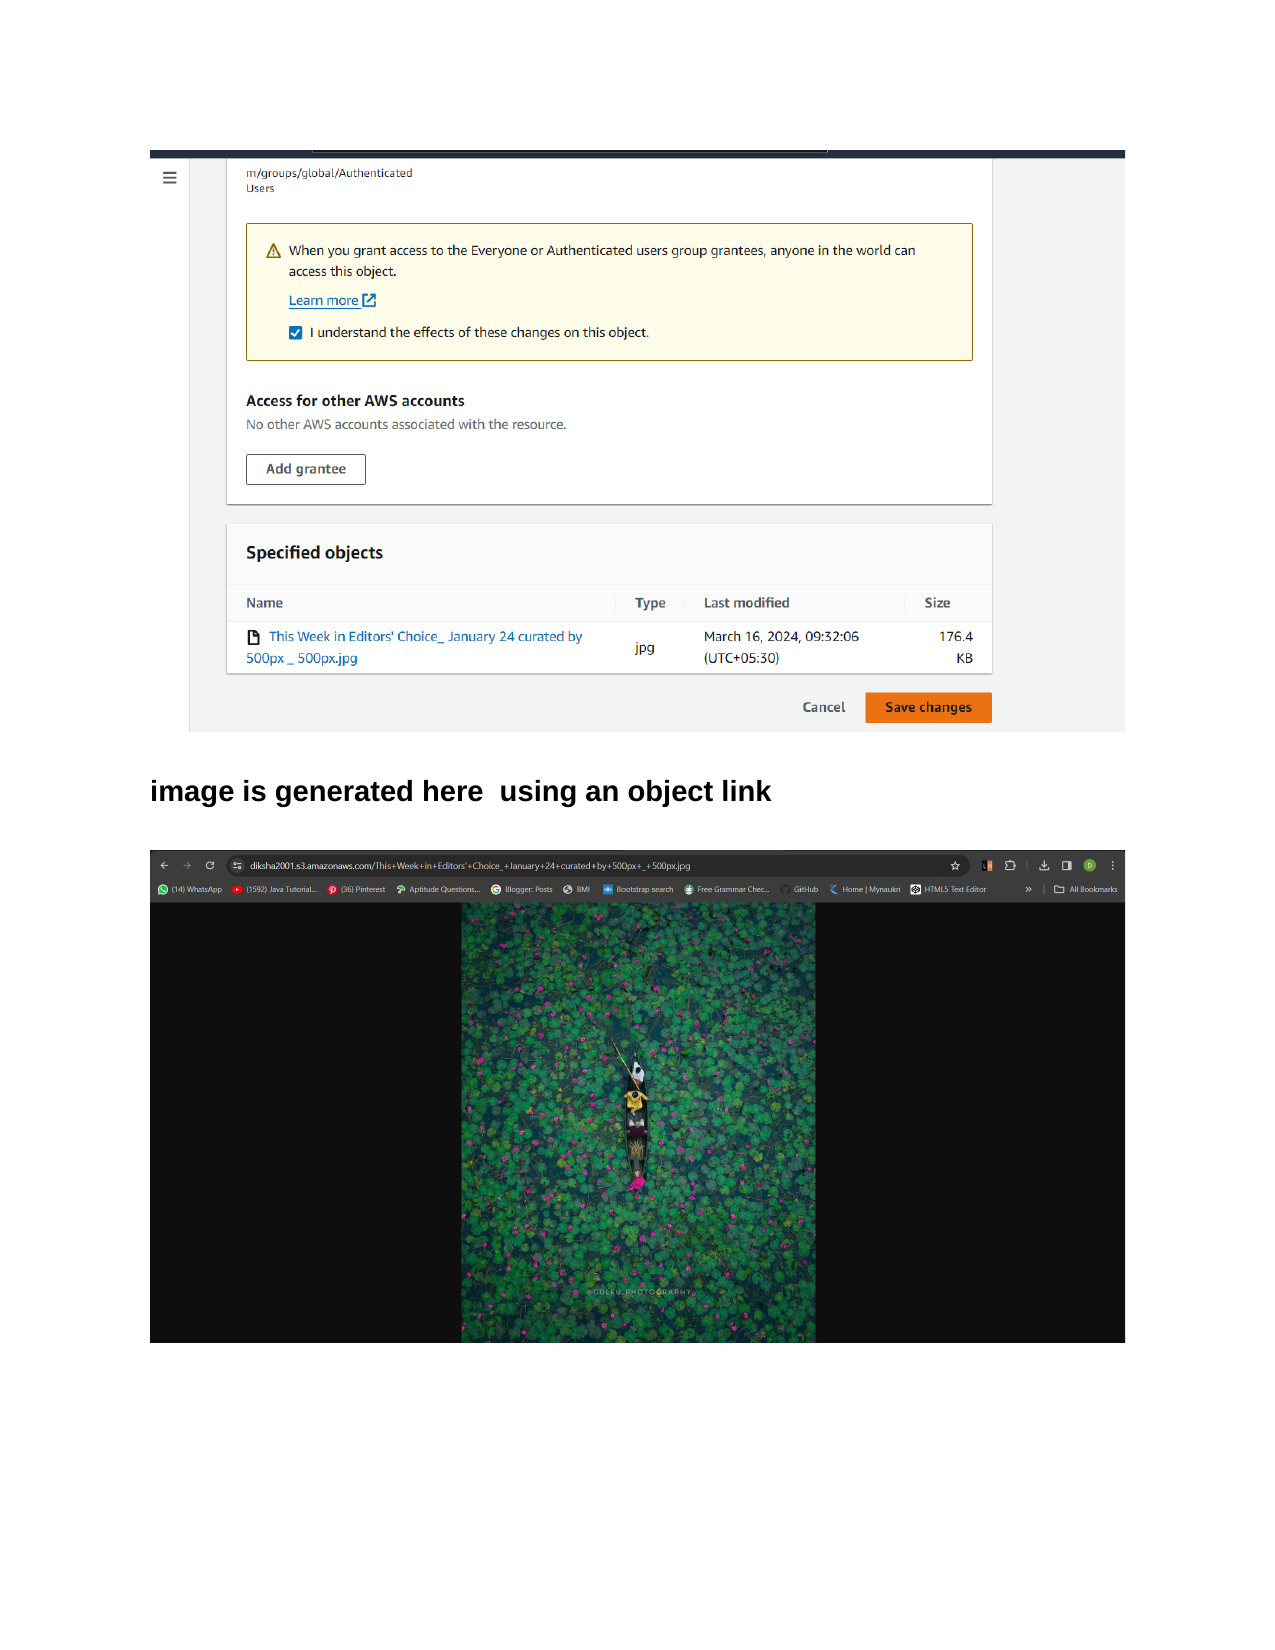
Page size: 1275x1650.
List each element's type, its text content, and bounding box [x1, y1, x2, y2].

picture [150, 150, 1125, 732]
text image is generated here using an object link [150, 774, 1125, 807]
picture [150, 850, 1125, 1343]
